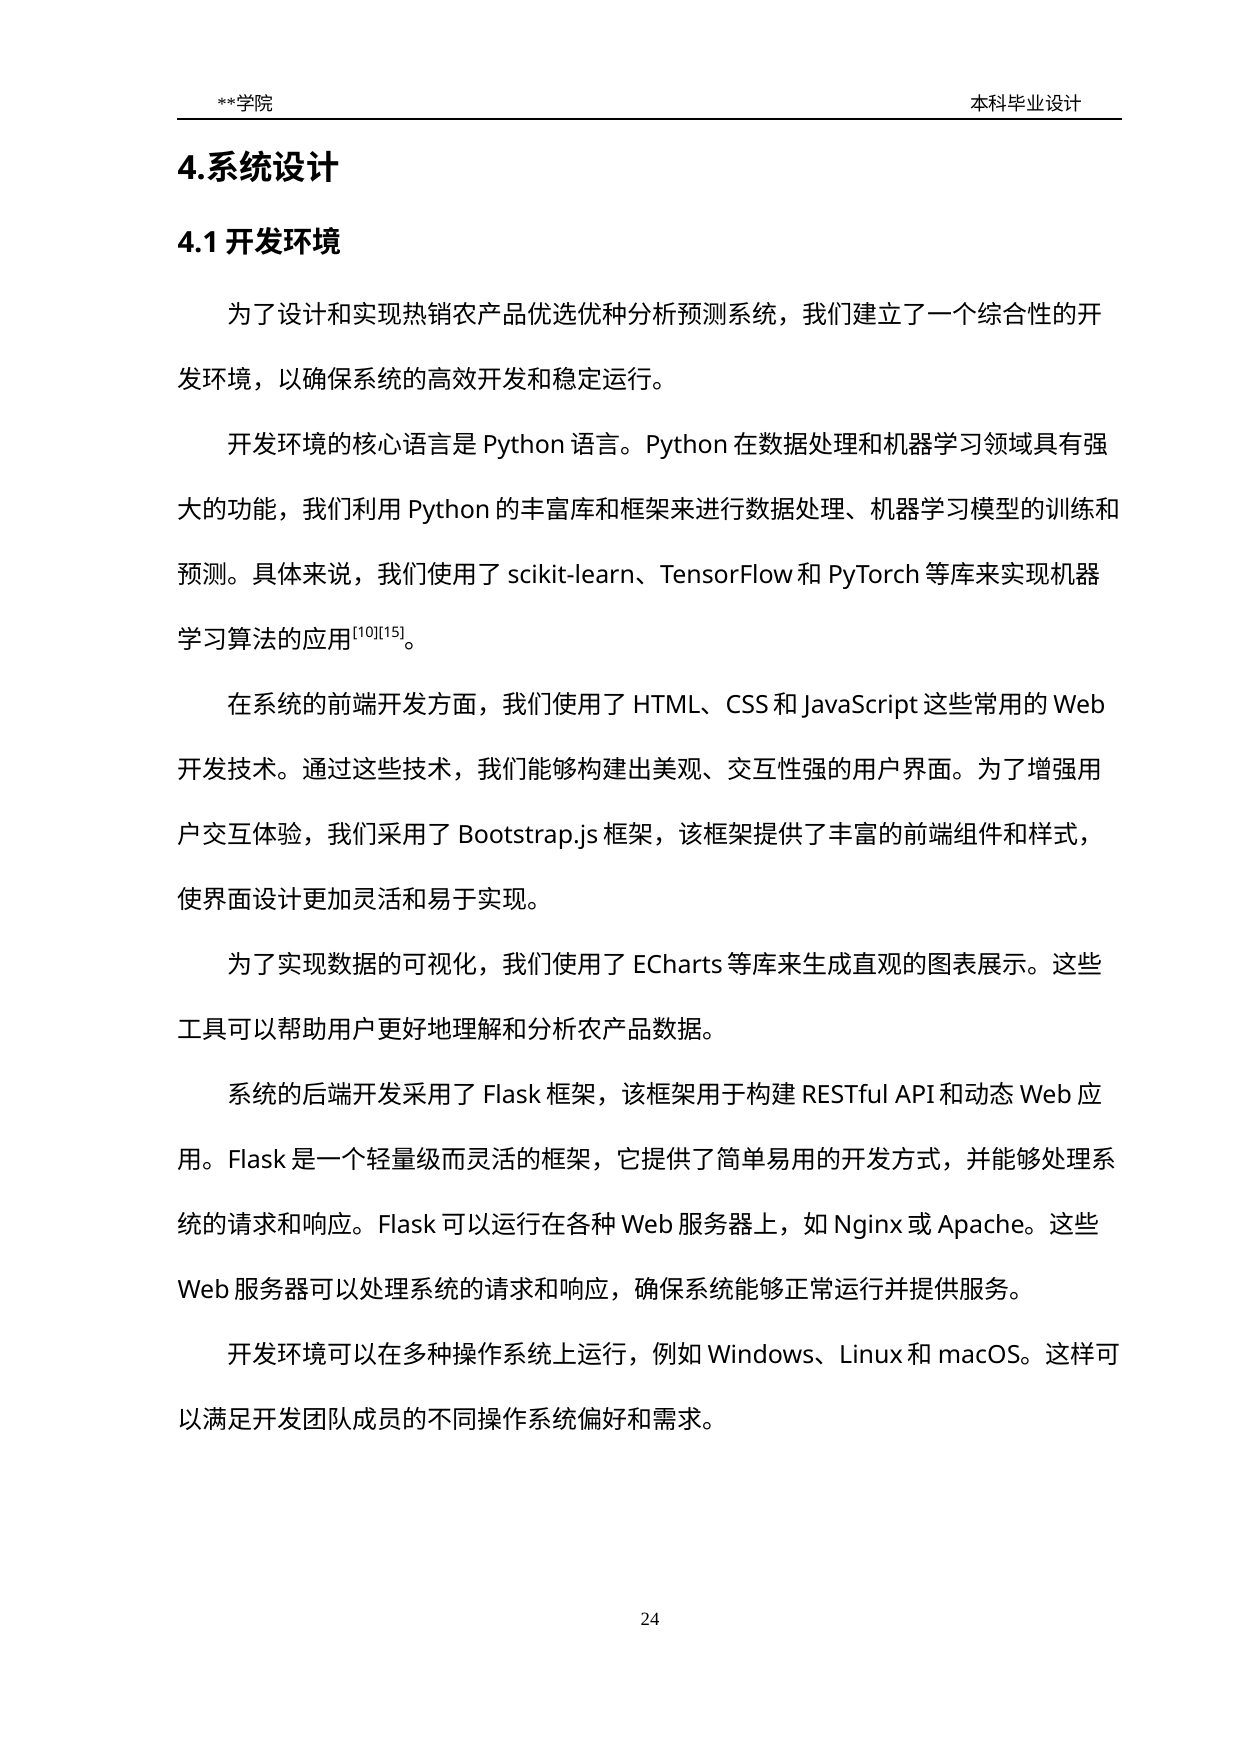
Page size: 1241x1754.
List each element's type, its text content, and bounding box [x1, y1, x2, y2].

text 开发环境的核心语言是Python语言。Python在数据处理和机器学习领域具有强大的功能，我们利用Python的丰富库和框架来进行数据处理、机器学习模型的训练和预测。具体来说，我们使用了scikit-learn、TensorFlow和PyTorch等库来实现机器学习算法的应用[10][15]。 [177, 410, 1122, 670]
text 4.系统设计 [177, 132, 1122, 197]
text 为了实现数据的可视化，我们使用了ECharts等库来生成直观的图表展示。这些工具可以帮助用户更好地理解和分析农产品数据。 [177, 930, 1122, 1060]
text 开发环境可以在多种操作系统上运行，例如Windows、Linux和macOS。这样可以满足开发团队成员的不同操作系统偏好和需求。 [177, 1320, 1122, 1450]
text 4.1开发环境 [177, 207, 1122, 272]
text 系统的后端开发采用了Flask框架，该框架用于构建RESTful API和动态Web应用。Flask是一个轻量级而灵活的框架，它提供了简单易用的开发方式，并能够处理系统的请求和响应。Flask可以运行在各种Web服务器上，如Nginx或Apache。这些Web服务器可以处理系统的请求和响应，确保系统能够正常运行并提供服务。 [177, 1060, 1122, 1320]
text 在系统的前端开发方面，我们使用了HTML、CSS和JavaScript这些常用的Web开发技术。通过这些技术，我们能够构建出美观、交互性强的用户界面。为了增强用户交互体验，我们采用了Bootstrap.js框架，该框架提供了丰富的前端组件和样式，使界面设计更加灵活和易于实现。 [177, 670, 1122, 930]
text 为了设计和实现热销农产品优选优种分析预测系统，我们建立了一个综合性的开发环境，以确保系统的高效开发和稳定运行。 [177, 280, 1122, 410]
